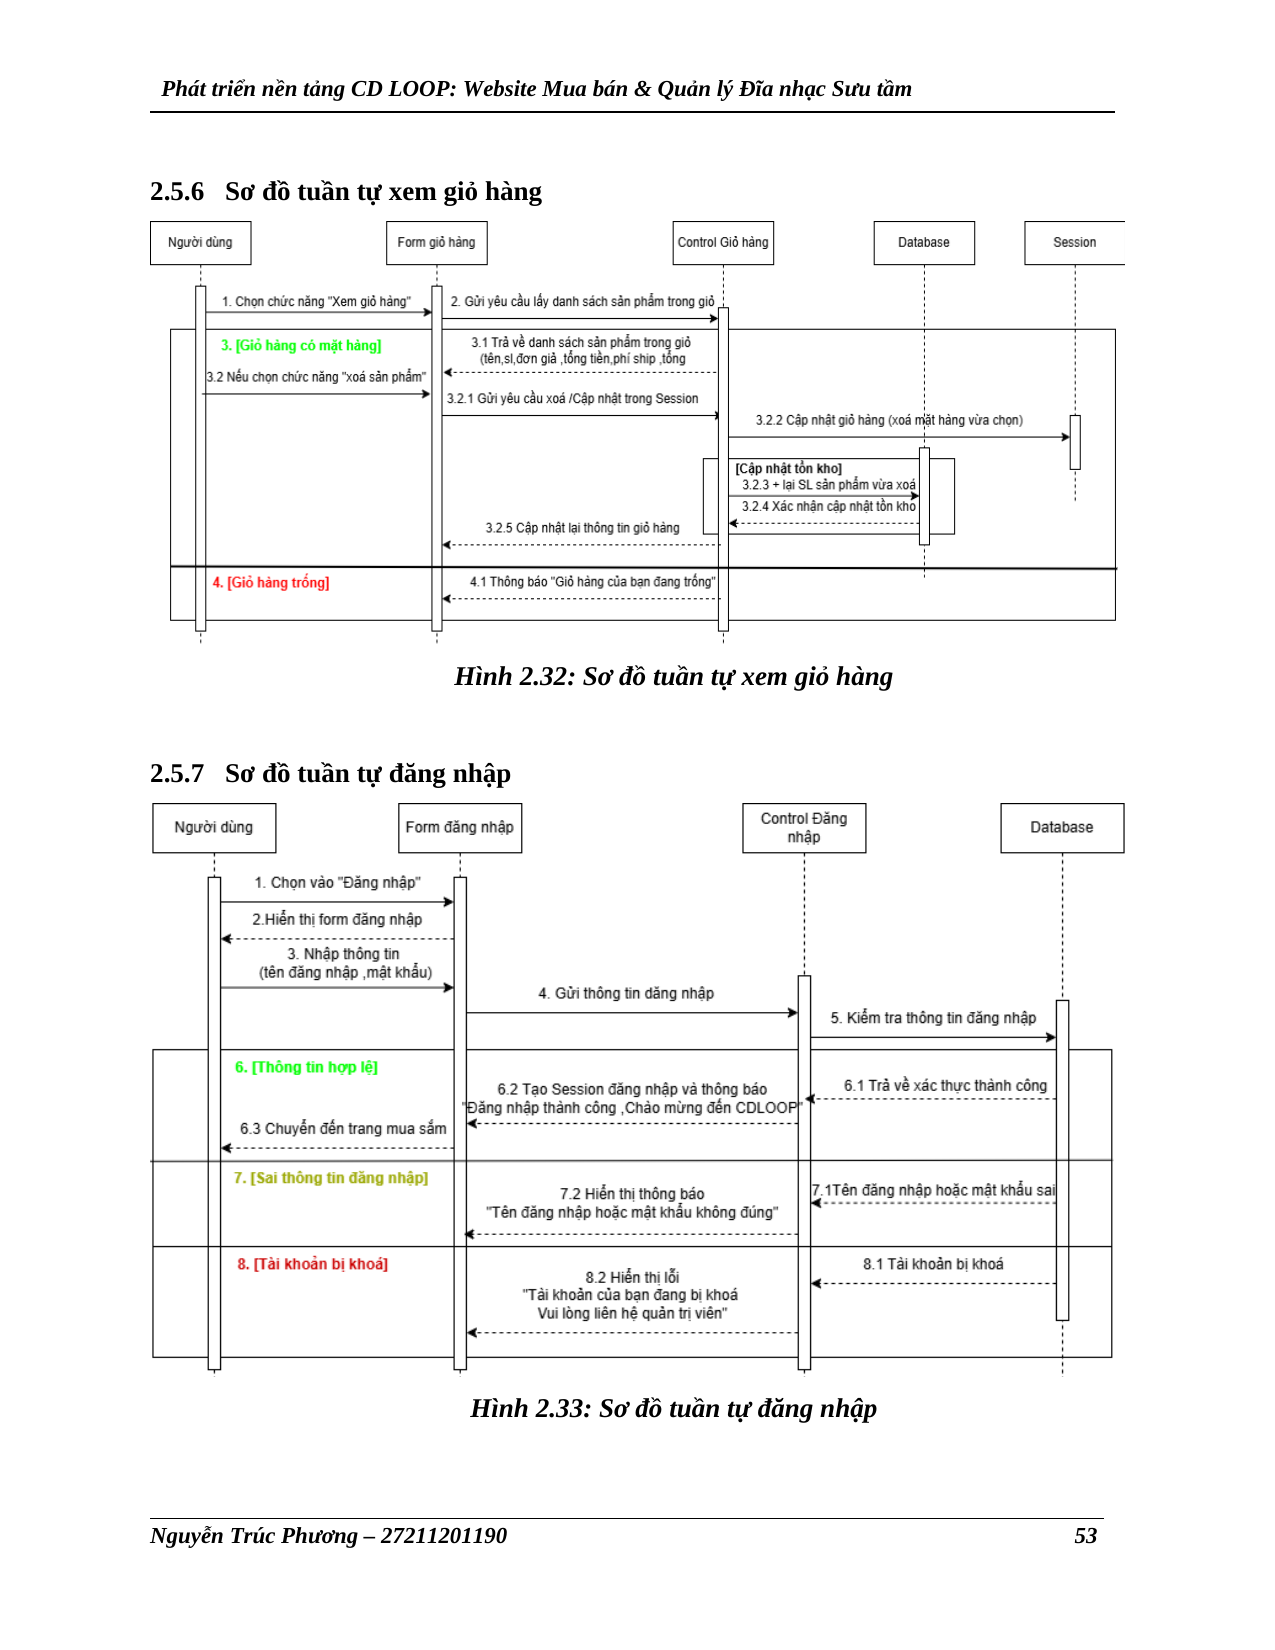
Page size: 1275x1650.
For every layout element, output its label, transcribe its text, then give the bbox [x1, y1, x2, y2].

text Hình 2.32: Sơ đồ tuần tự xem giỏ hàng [150, 659, 1125, 691]
picture [150, 221, 1125, 644]
text Hình 2.33: Sơ đồ tuần tự đăng nhập [150, 1392, 1125, 1423]
subtitle 2.5.6 Sơ đồ tuần tự xem giỏ hàng [150, 175, 1125, 206]
subtitle 2.5.7 Sơ đồ tuần tự đăng nhập [150, 757, 1125, 788]
picture [150, 803, 1125, 1377]
